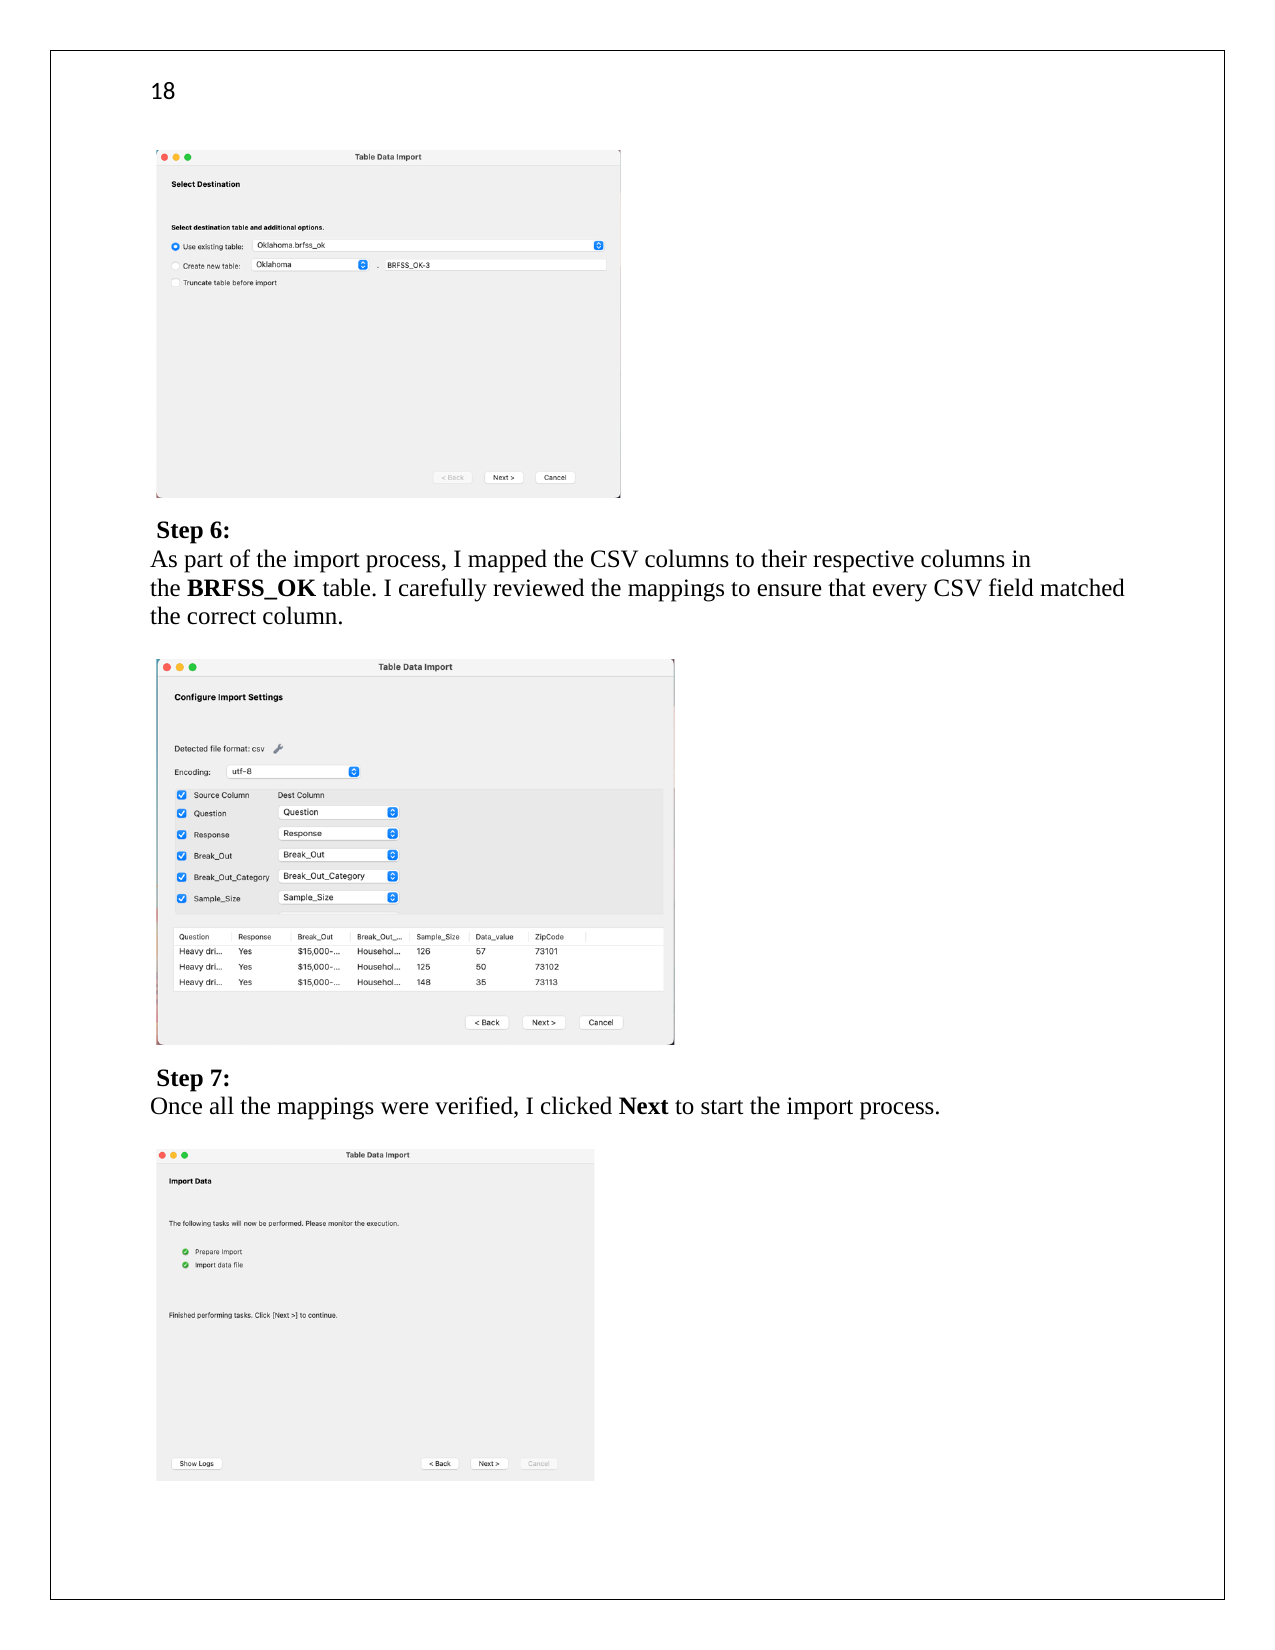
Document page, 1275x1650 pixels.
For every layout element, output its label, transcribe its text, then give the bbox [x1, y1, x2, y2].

picture [156, 150, 621, 498]
picture [156, 659, 675, 1045]
picture [156, 1149, 595, 1481]
text Step 6: As part of the import process, I mapped the CSV columns to their respective columns in the BRFSS_OK table. I carefully reviewed the mappings to ensure that every CSV field matched the correct column. [150, 515, 1125, 630]
text Step 7: Once all the mappings were verified, I clicked Next to start the import process. [150, 1063, 1125, 1120]
